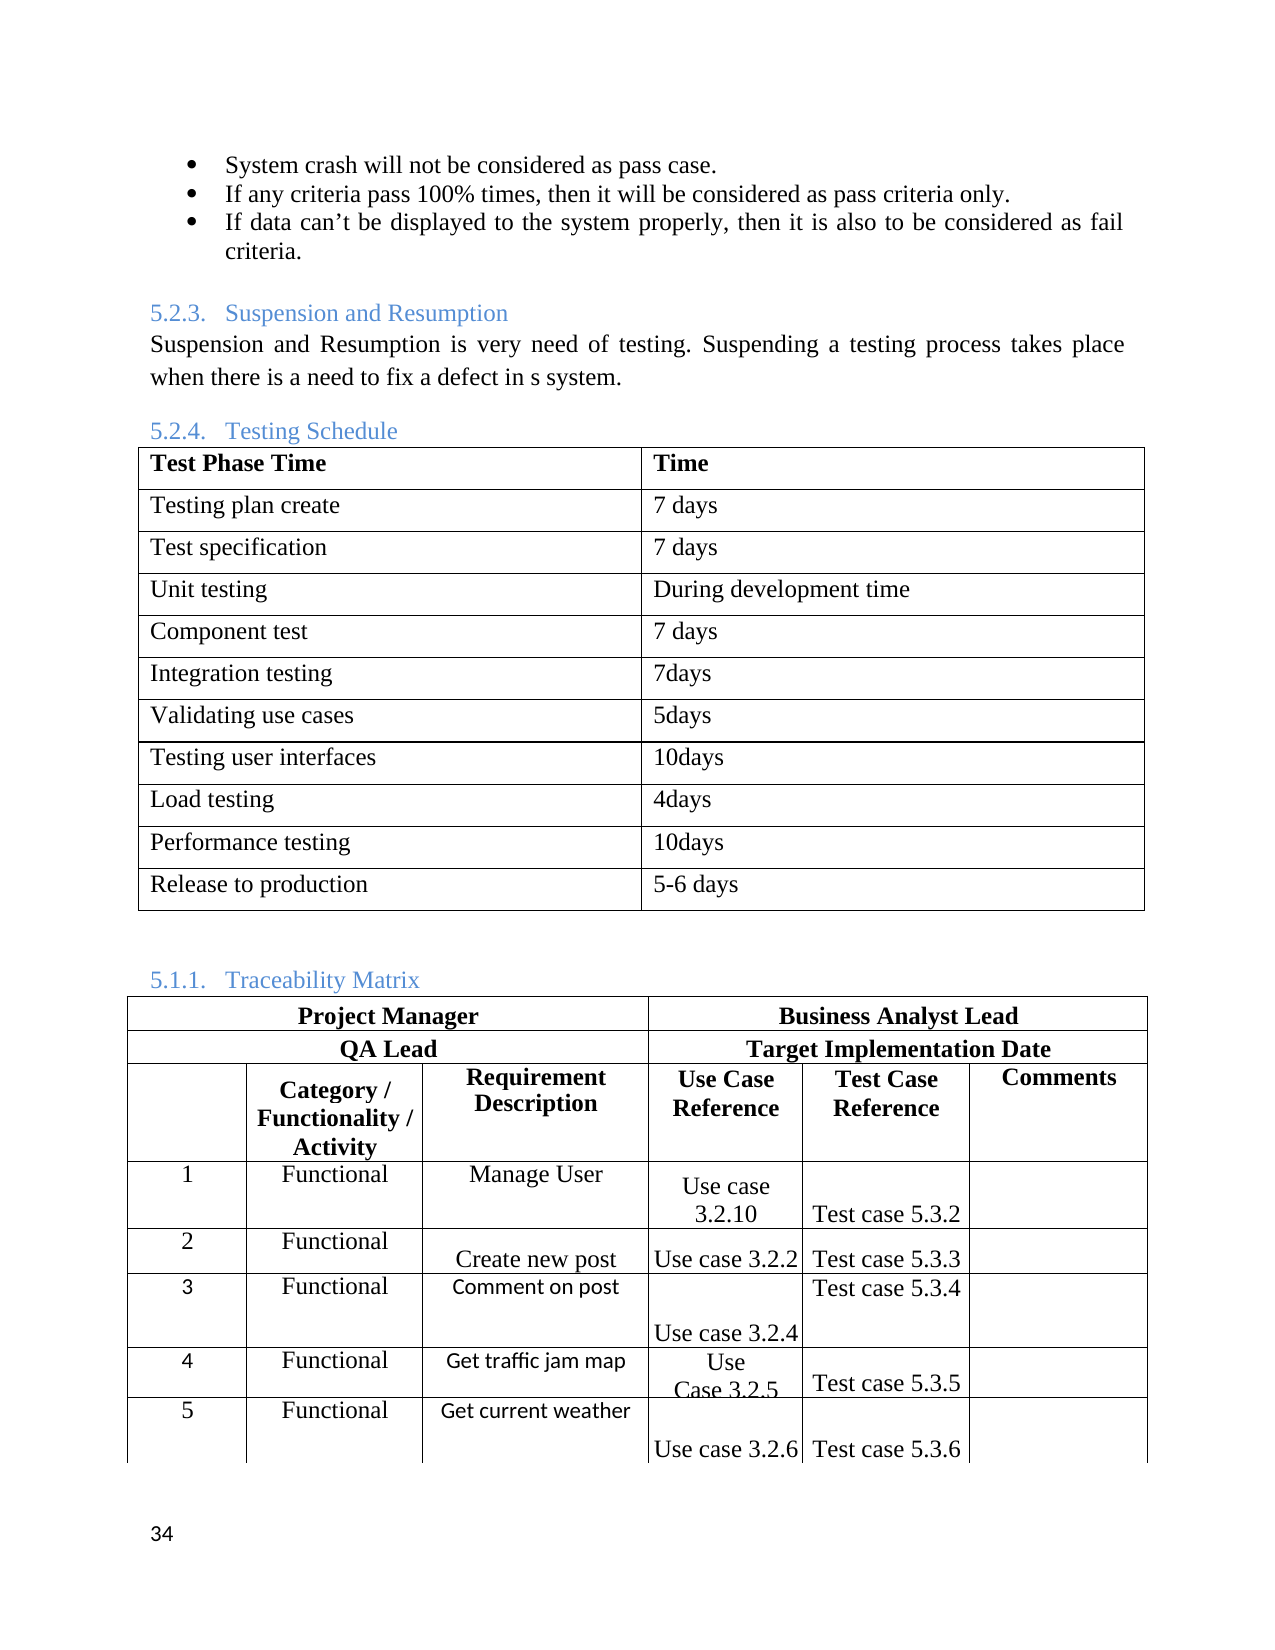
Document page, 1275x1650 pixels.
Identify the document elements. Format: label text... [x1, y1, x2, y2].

table_cell [128, 1064, 246, 1161]
table_cell Testing plan create [139, 490, 641, 531]
table_cell Test case 5.3.2 [803, 1162, 969, 1228]
table_cell Functional [247, 1229, 422, 1273]
table_cell Use case 3.2.10 [649, 1162, 802, 1228]
table_cell 1 [128, 1162, 246, 1228]
table_cell Use case 3.2.2 [649, 1229, 802, 1273]
table_cell 5-6 days [642, 869, 1144, 910]
subtitle Traceability Matrix [150, 965, 1125, 993]
table_cell During development time [642, 574, 1144, 615]
table_cell 5 [128, 1398, 246, 1463]
table_cell 10days [642, 827, 1144, 868]
table_cell 4days [642, 785, 1144, 826]
text Suspension and Resumption is very need of testing. Suspending a testing process takes place when there is a need to fix a defect in s system. [150, 329, 1125, 391]
table_cell 10days [642, 743, 1144, 783]
table_cell 7 days [642, 490, 1144, 531]
table_cell 4 [128, 1348, 246, 1397]
table_cell Test case 5.3.5 [803, 1348, 969, 1397]
table_header Time [642, 448, 1144, 489]
table_cell Use Case Reference [649, 1064, 802, 1161]
table_cell Use Case 3.2.5 [745, 1348, 802, 1397]
table_cell Category / Functionality / Activity [247, 1064, 422, 1161]
table_cell Comment on post [423, 1274, 648, 1347]
table_cell [970, 1229, 1147, 1273]
table_cell Performance testing [139, 827, 641, 868]
table_cell Use case 3.2.6 [649, 1398, 802, 1463]
list If data can’t be displayed to the system properly, then it is also to be considered as fail criteria. [187, 207, 1125, 265]
table_cell 3 [128, 1274, 246, 1347]
table_cell Test specification [139, 532, 641, 573]
table_cell 7days [642, 658, 1144, 699]
table_cell Requirement Description [423, 1064, 648, 1161]
table_cell QA Lead [128, 1031, 648, 1063]
table_cell Test case 5.3.6 [803, 1398, 969, 1463]
table_header Project Manager [128, 997, 648, 1030]
table_cell Unit testing [139, 574, 641, 615]
table_cell Release to production [139, 869, 641, 910]
table_cell Integration testing [139, 658, 641, 699]
table_cell [970, 1274, 1147, 1347]
table_cell Load testing [139, 785, 641, 826]
table_cell 2 [128, 1229, 246, 1273]
table_cell Testing user interfaces [139, 743, 641, 783]
table_cell Get traffic jam map [423, 1348, 648, 1397]
subtitle Suspension and Resumption [150, 298, 1125, 327]
table_cell Functional [247, 1162, 422, 1228]
table_cell Functional [247, 1348, 422, 1397]
table_cell Functional [247, 1274, 422, 1347]
table_cell Create new post [423, 1229, 648, 1273]
table_cell Comments [970, 1064, 1147, 1161]
table_header Test Phase Time [139, 448, 641, 489]
table_header Business Analyst Lead [649, 997, 1147, 1030]
table_cell Component test [139, 616, 641, 657]
table_cell Use Case 3.2.5 [649, 1348, 706, 1397]
subtitle Testing Schedule [150, 416, 1125, 444]
table_cell Test case 5.3.3 [803, 1229, 969, 1273]
table_cell [970, 1398, 1147, 1463]
table_cell Test case 5.3.4 [803, 1274, 969, 1347]
table_cell Use case 3.2.4 [649, 1274, 802, 1347]
table_cell Target Implementation Date [649, 1031, 1147, 1063]
table_cell 7 days [642, 616, 1144, 657]
table_cell Validating use cases [139, 700, 641, 741]
table_cell [970, 1162, 1147, 1228]
list System crash will not be considered as pass case. [187, 150, 1125, 179]
table_cell Manage User [423, 1162, 648, 1228]
table_cell 5days [642, 700, 1144, 741]
table_cell Get current weather [423, 1398, 648, 1463]
table_cell Test Case Reference [803, 1064, 969, 1161]
table_cell 7 days [642, 532, 1144, 573]
table_cell Functional [247, 1398, 422, 1463]
list If any criteria pass 100% times, then it will be considered as pass criteria only. [187, 179, 1125, 207]
table_cell [970, 1348, 1147, 1397]
